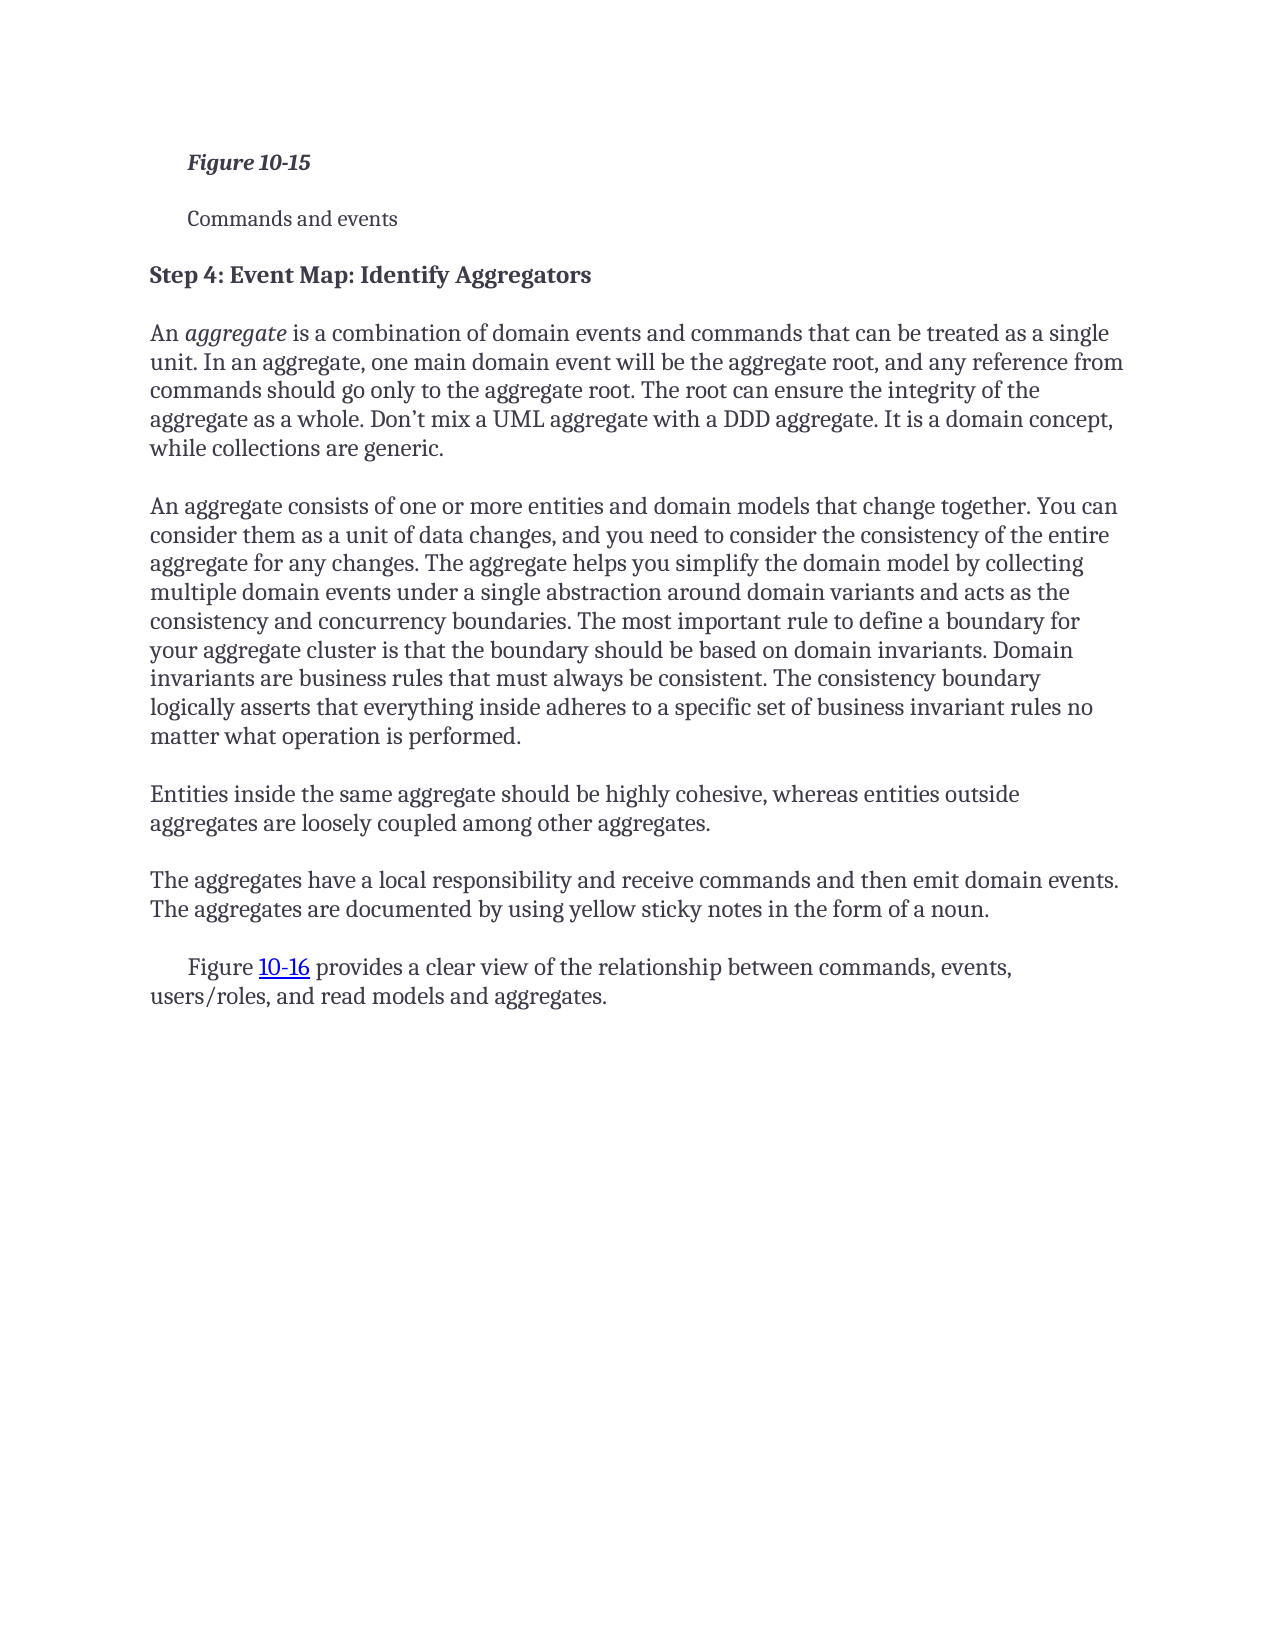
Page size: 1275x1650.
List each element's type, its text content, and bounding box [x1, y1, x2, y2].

text Commands and events [150, 206, 1125, 232]
text An aggregate is a combination of domain events and commands that can be treated as a single unit. In an aggregate, one main domain event will be the aggregate root, and any reference from commands should go only to the aggregate root. The root can ensure the integrity of the aggregate as a whole. Don’t mix a UML aggregate with a DDD aggregate. It is a domain concept, while collections are generic. [150, 319, 1125, 463]
text Entities inside the same aggregate should be highly cohesive, whereas entities outside aggregates are loosely coupled among other aggregates. [150, 780, 1125, 837]
text Figure 10-16 provides a clear view of the relationship between commands, events, users/roles, and read models and aggregates. [150, 953, 1125, 1011]
text The aggregates have a local responsibility and receive commands and then emit domain events. The aggregates are documented by using yellow sticky notes in the form of a noun. [150, 866, 1125, 924]
text Step 4: Event Map: Identify Aggregators [150, 261, 1125, 290]
text Figure 10-15 [150, 150, 1125, 176]
text An aggregate consists of one or more entities and domain models that change together. You can consider them as a unit of data changes, and you need to consider the consistency of the entire aggregate for any changes. The aggregate helps you simplify the domain model by collecting multiple domain events under a single abstraction around domain variants and acts as the consistency and concurrency boundaries. The most important rule to define a boundary for your aggregate cluster is that the boundary should be based on domain invariants. Domain invariants are business rules that must always be consistent. The consistency boundary logically asserts that everything inside adheres to a specific set of business invariant rules no matter what operation is performed. [150, 492, 1125, 751]
